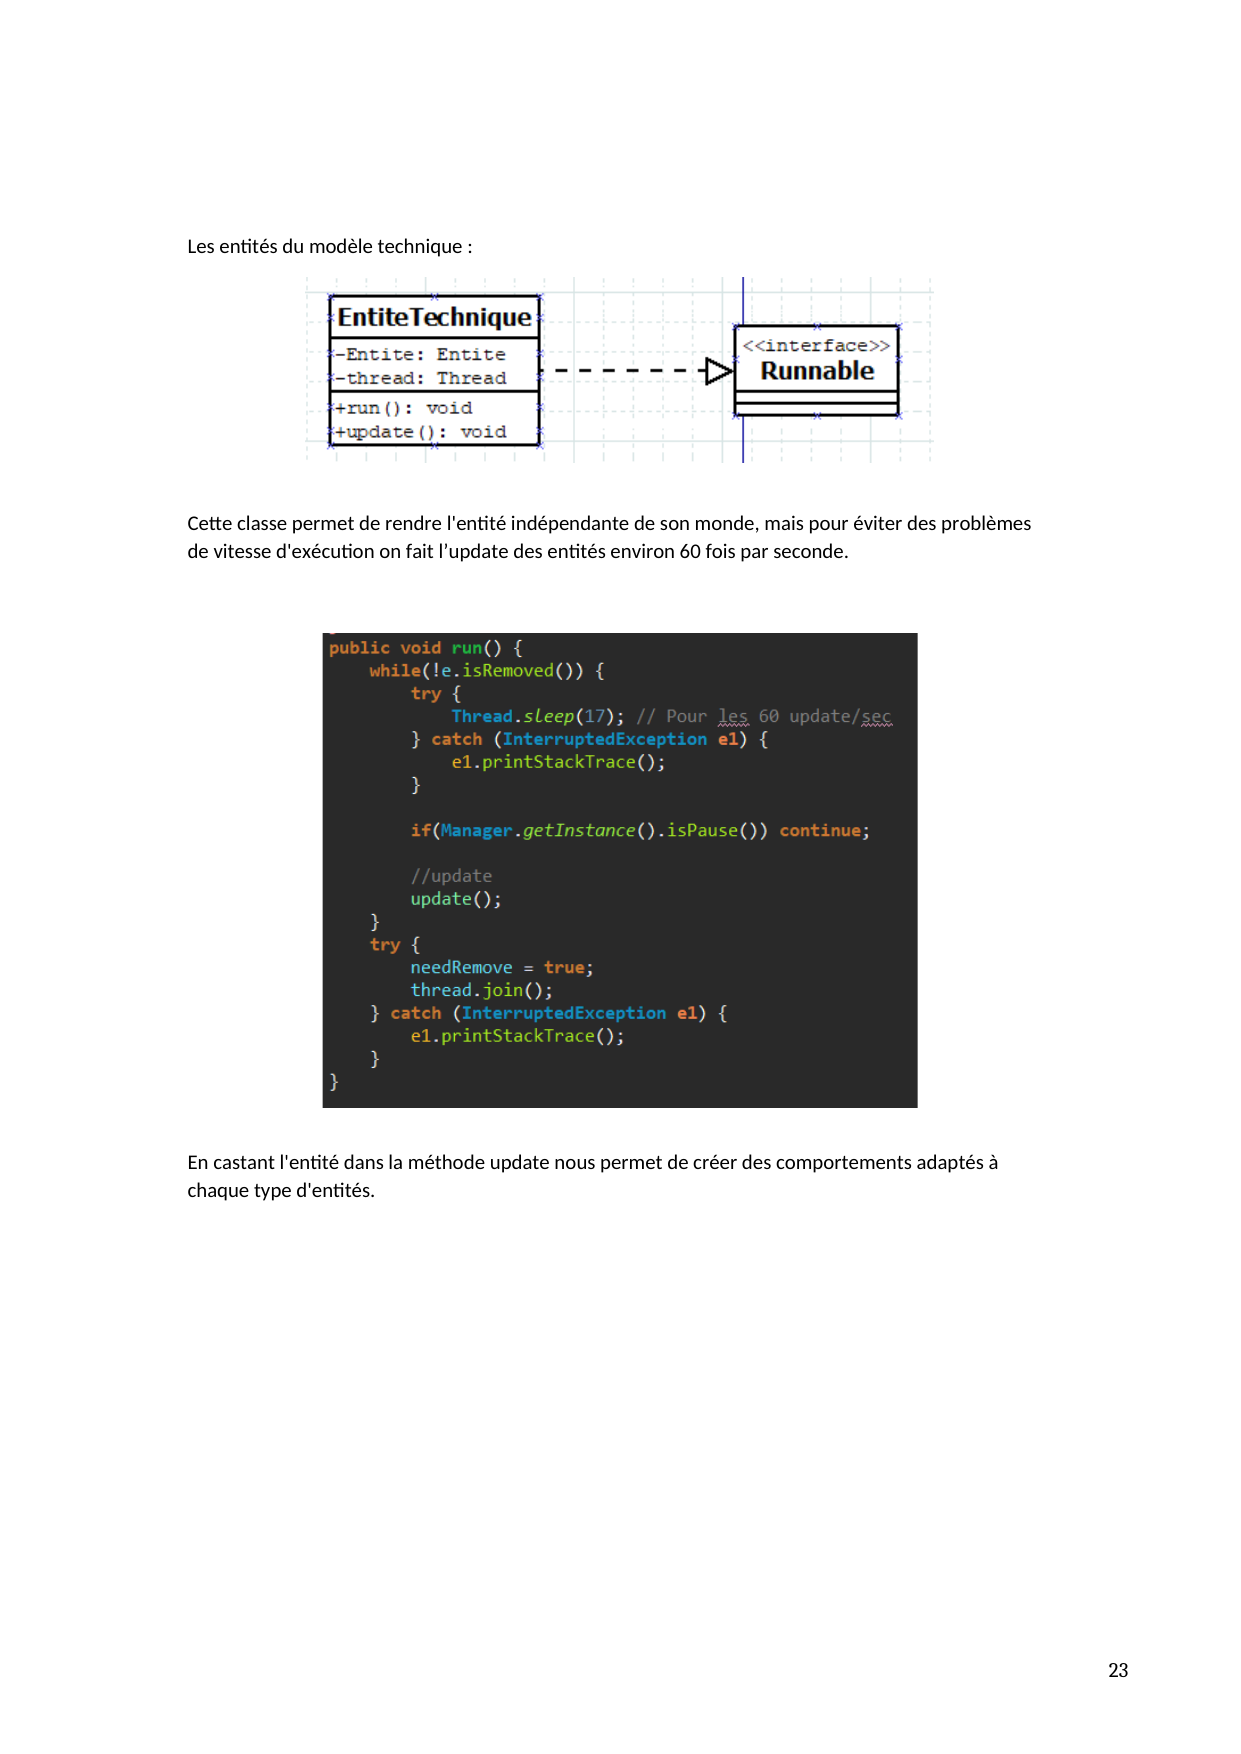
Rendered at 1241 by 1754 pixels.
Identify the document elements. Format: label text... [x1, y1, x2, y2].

text En castant l'entité dans la méthode update nous permet de créer des comportements adaptés à chaque type d'entités. [187, 1149, 1057, 1202]
text Les entités du modèle technique : [187, 234, 1057, 259]
text Cette classe permet de rendre l'entité indépendante de son monde, mais pour éviter des problèmes de vitesse d'exécution on fait l’update des entités environ 60 fois par seconde. [187, 510, 1057, 563]
picture [305, 277, 934, 463]
picture [322, 633, 918, 1108]
